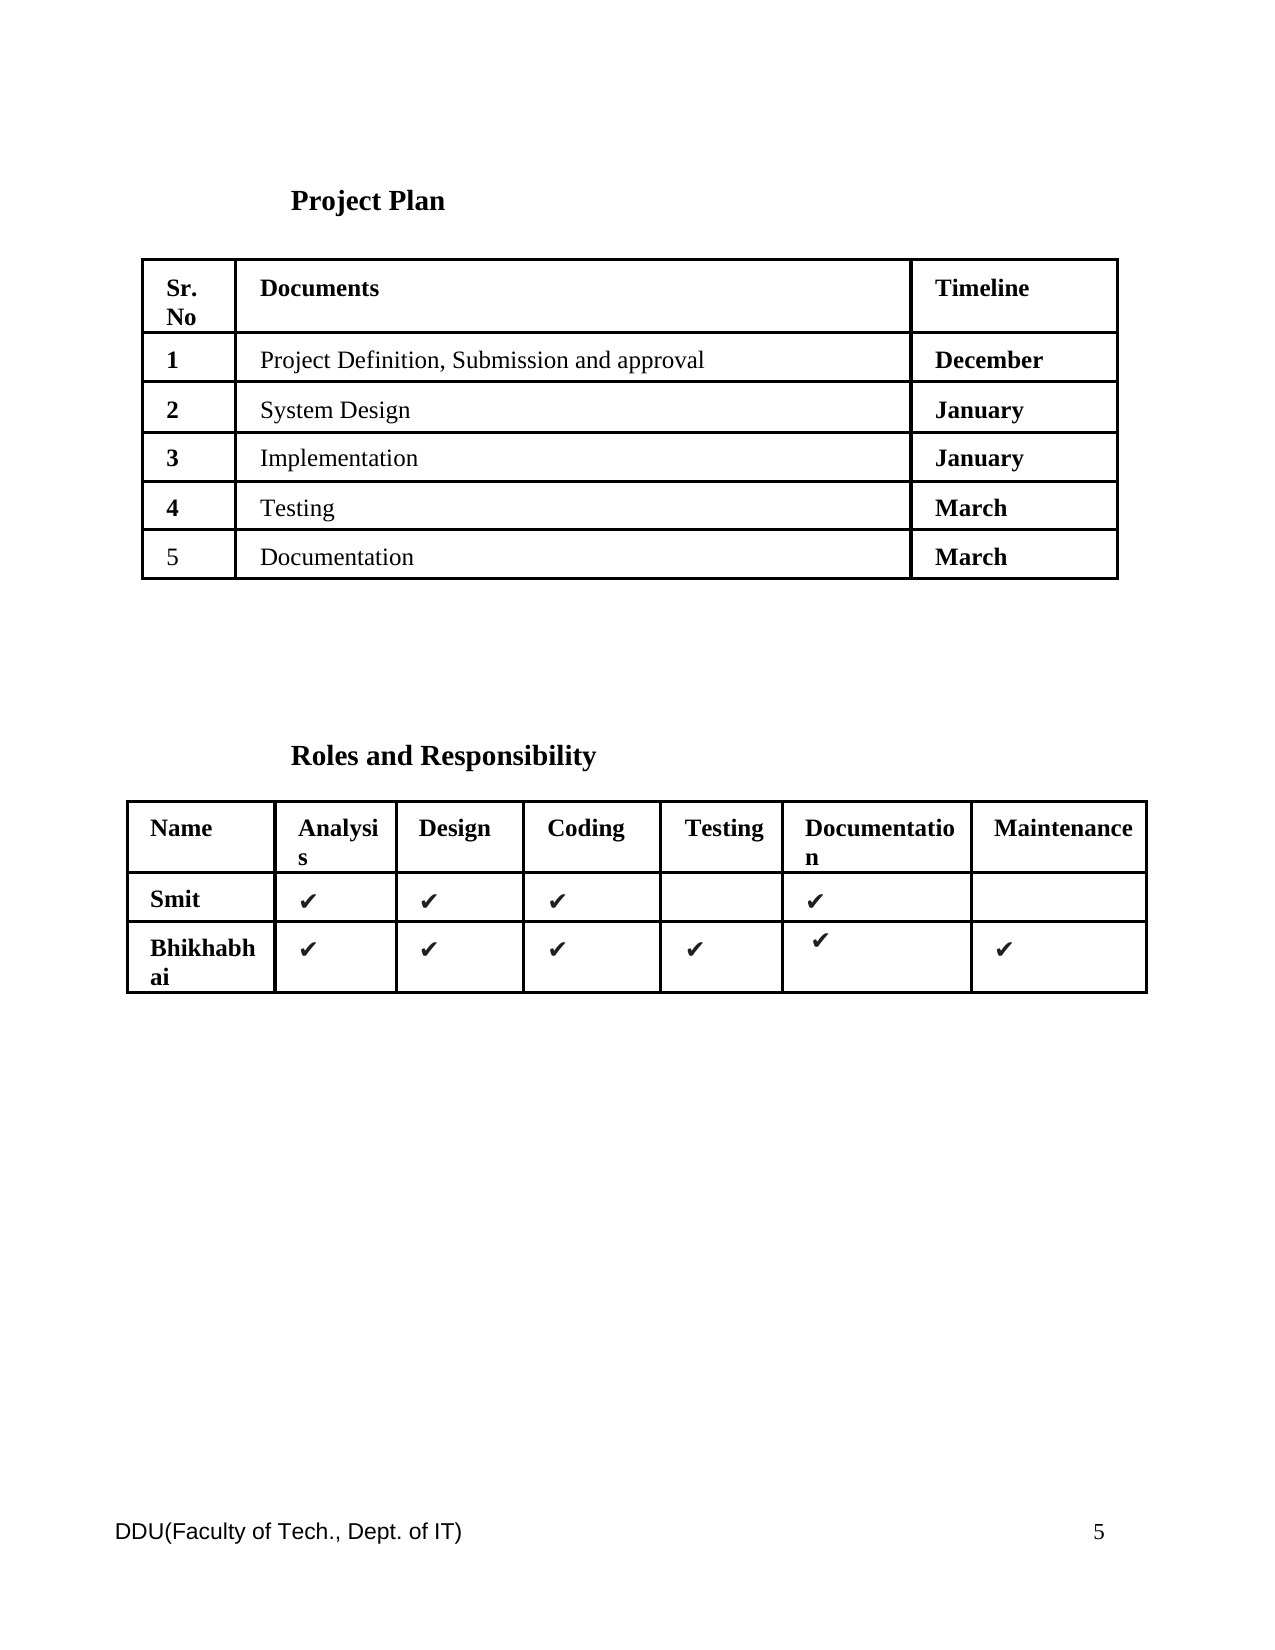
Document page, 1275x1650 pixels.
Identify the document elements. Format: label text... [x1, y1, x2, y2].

table_cell ✔ [398, 923, 522, 991]
table_cell Project Definition, Submission and approval [237, 334, 909, 379]
table_cell ✔ [277, 874, 395, 920]
table_cell [662, 874, 781, 920]
table_cell Implementation [237, 434, 909, 479]
table_header Testing [662, 803, 781, 871]
table_cell ✔ [784, 874, 970, 920]
table_cell Smit [129, 874, 273, 920]
table_header Timeline [913, 261, 1116, 331]
table_cell Documentation [237, 531, 909, 577]
table_cell January [913, 383, 1116, 431]
table_cell December [913, 334, 1116, 379]
table_cell ✔ [398, 874, 522, 920]
table_cell ✔ [525, 874, 659, 920]
table_header Name [129, 803, 273, 871]
table_cell Testing [237, 483, 909, 528]
table_cell March [913, 531, 1116, 577]
table_cell 5 [144, 531, 234, 577]
table_cell March [913, 483, 1116, 528]
table_header Maintenance [973, 803, 1145, 871]
table_cell ✔ [662, 923, 781, 991]
table_header Documentation [784, 803, 970, 871]
table_cell ✔ [973, 923, 1145, 991]
table_cell 4 [144, 483, 234, 528]
table_cell ✔ [525, 923, 659, 991]
text Roles and Responsibility [291, 738, 1250, 771]
table_header Coding [525, 803, 659, 871]
table_cell 2 [144, 383, 234, 431]
table_cell ✔ [784, 923, 970, 991]
table_cell ✔ [277, 923, 395, 991]
table_cell System Design [237, 383, 909, 431]
table_header Documents [237, 261, 909, 331]
table_cell [973, 874, 1145, 920]
table_header Analysis [277, 803, 395, 871]
table_cell 1 [144, 334, 234, 379]
table_cell 3 [144, 434, 234, 479]
table_header Design [398, 803, 522, 871]
table_cell January [913, 434, 1116, 479]
subtitle Project Plan [291, 183, 1250, 217]
table_cell Bhikhabhai [129, 923, 273, 991]
table_header Sr. No [144, 261, 234, 331]
